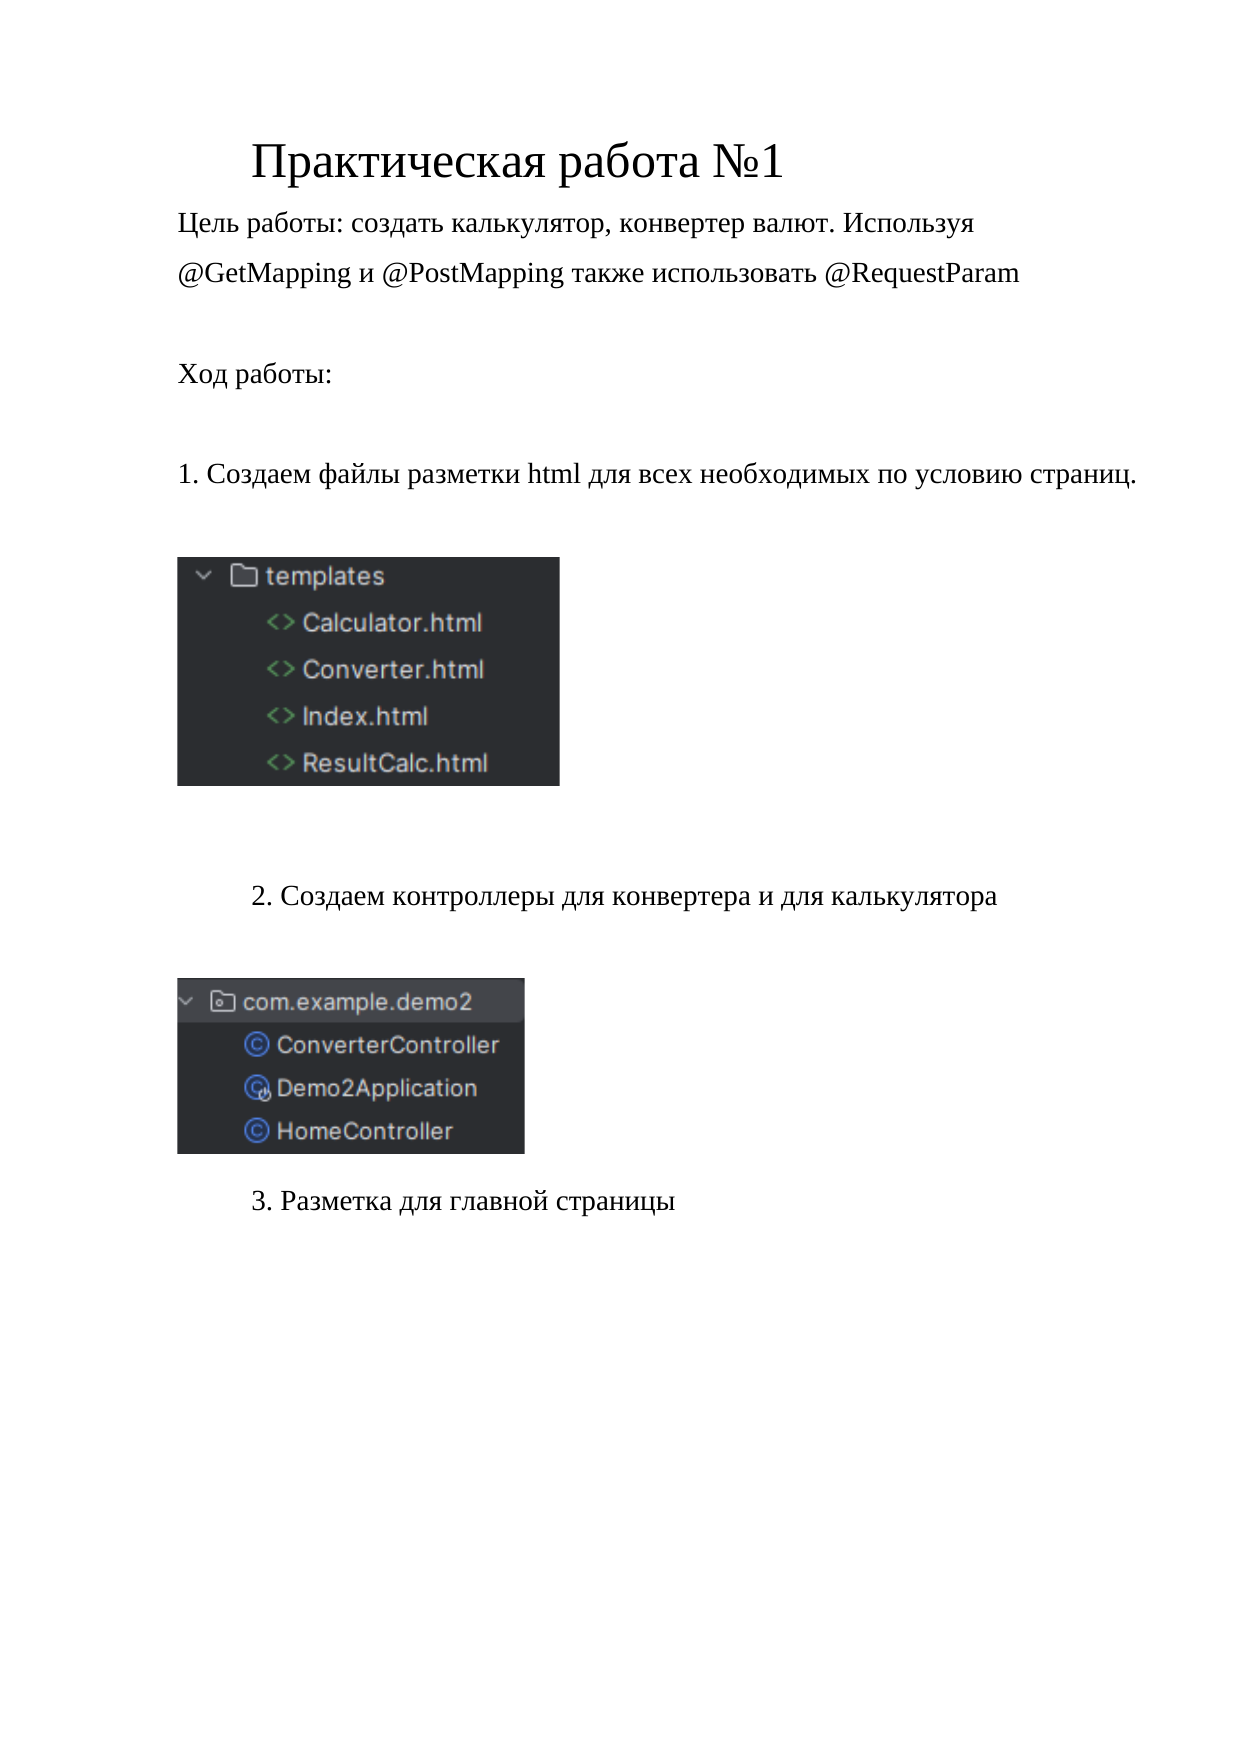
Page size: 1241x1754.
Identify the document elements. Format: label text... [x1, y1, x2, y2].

picture [177, 978, 525, 1154]
text 2. Создаем контроллеры для конвертера и для калькулятора [177, 878, 1152, 1153]
text Практическая работа №1 Цель работы: создать калькулятор, конвертер валют. Используя @GetMapping и @PostMapping также использовать @RequestParam Ход работы: 1. Создаем файлы разметки html для всех необходимых по условию страниц. [177, 131, 1152, 786]
picture [177, 557, 560, 786]
text 3. Разметка для главной страницы [177, 1183, 1152, 1267]
